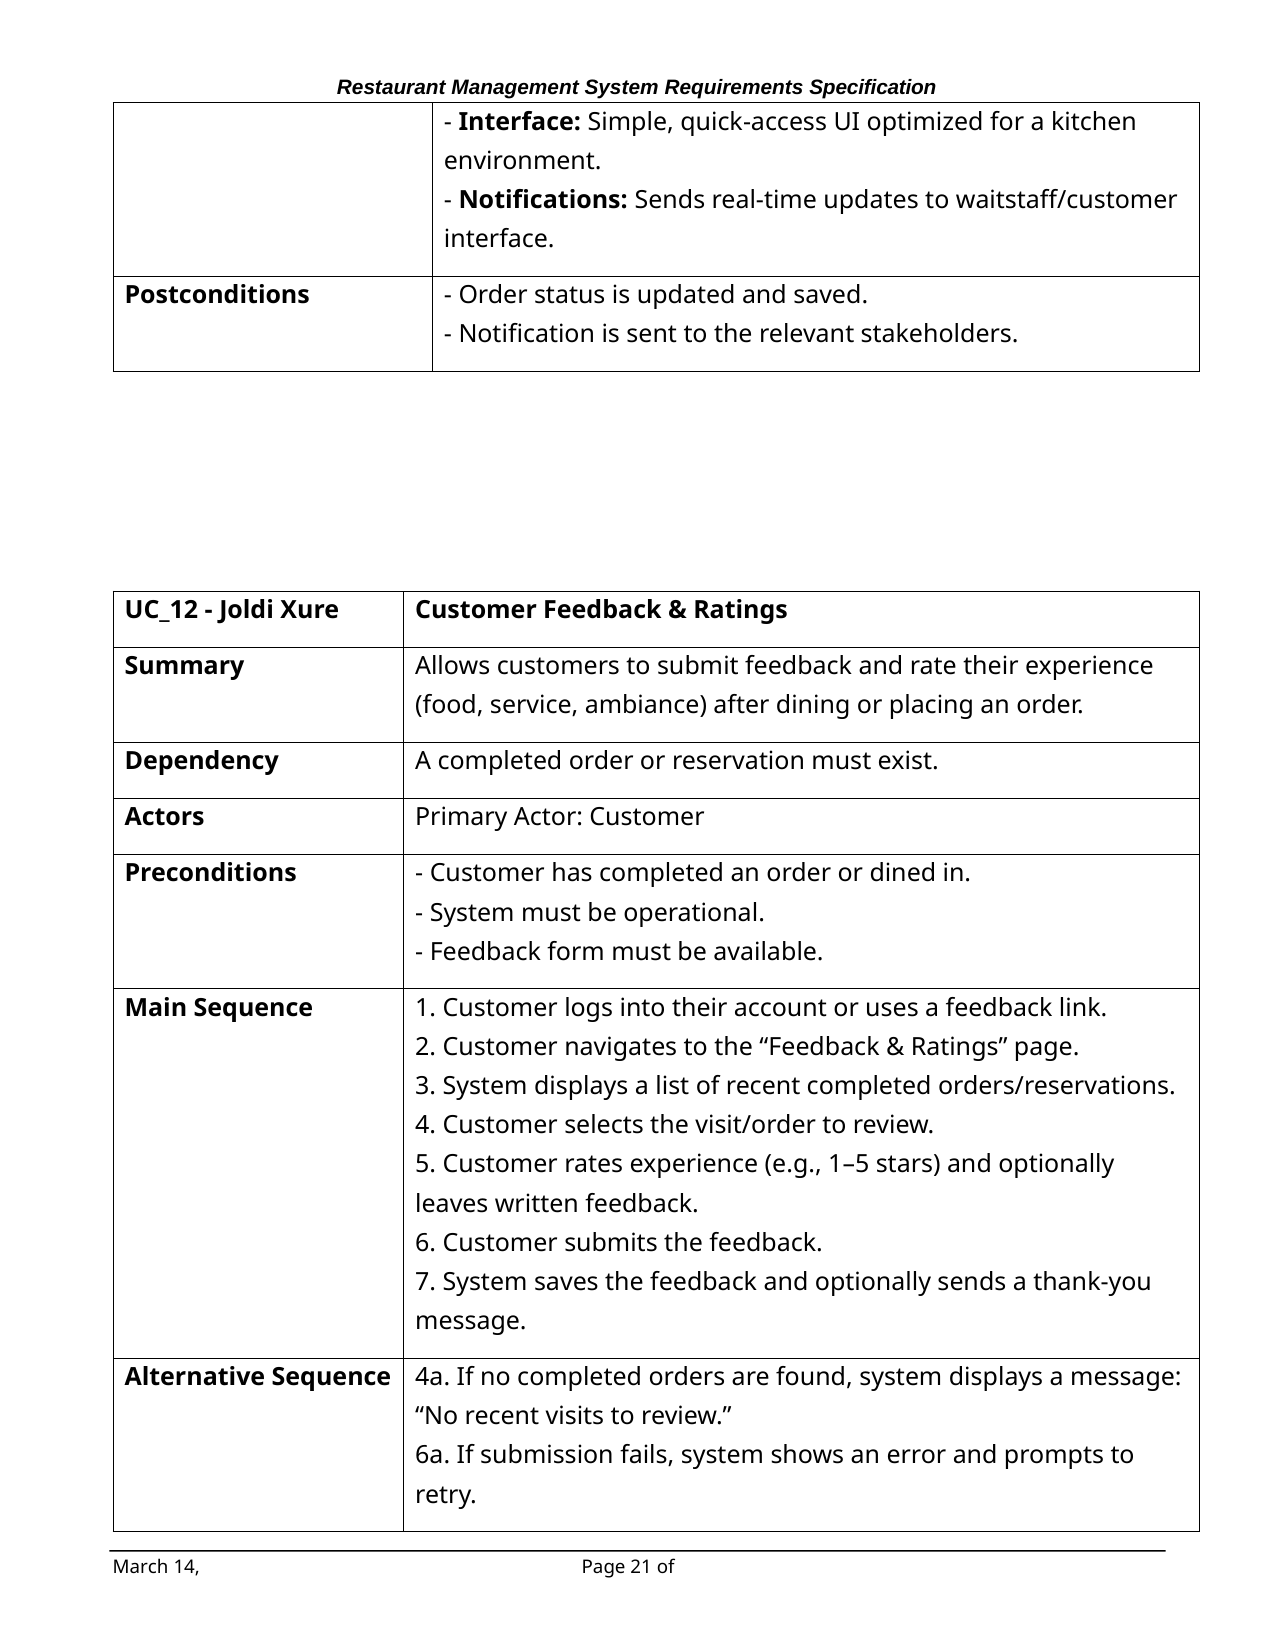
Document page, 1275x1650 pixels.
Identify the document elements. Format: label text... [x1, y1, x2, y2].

table_cell 4a. If no completed orders are found, system displays a message: “No recent visits to review.” 6a. If submission fails, system shows an error and prompts to retry. [404, 1359, 1199, 1531]
table_cell - Order status is updated and saved. - Notification is sent to the relevant stakeholders. [433, 277, 1199, 371]
table_cell - Customer has completed an order or dined in. - System must be operational. - Feedback form must be available. [404, 855, 1199, 988]
table_cell A completed order or reservation must exist. [404, 743, 1199, 798]
table_header Customer Feedback & Ratings [404, 592, 1199, 647]
table_cell Alternative Sequence [114, 1359, 403, 1531]
table_cell Allows customers to submit feedback and rate their experience (food, service, ambiance) after dining or placing an order. [404, 648, 1199, 742]
table_cell Summary [114, 648, 403, 742]
table_cell Actors [114, 799, 403, 854]
table_cell Preconditions [114, 855, 403, 988]
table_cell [433, 103, 1199, 276]
table_cell Postconditions [114, 277, 432, 371]
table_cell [114, 103, 432, 276]
table_header UC_12 - Joldi Xure [114, 592, 403, 647]
table_cell 1. Customer logs into their account or uses a feedback link. 2. Customer navigates to the “Feedback & Ratings” page. 3. System displays a list of recent completed orders/reservations. 4. Customer selects the visit/order to review. 5. Customer rates experience (e.g., 1–5 stars) and optionally leaves written feedback. 6. Customer submits the feedback. 7. System saves the feedback and optionally sends a thank-you message. [404, 989, 1199, 1358]
table_cell Primary Actor: Customer [404, 799, 1199, 854]
table_cell Main Sequence [114, 989, 403, 1358]
table_cell Dependency [114, 743, 403, 798]
